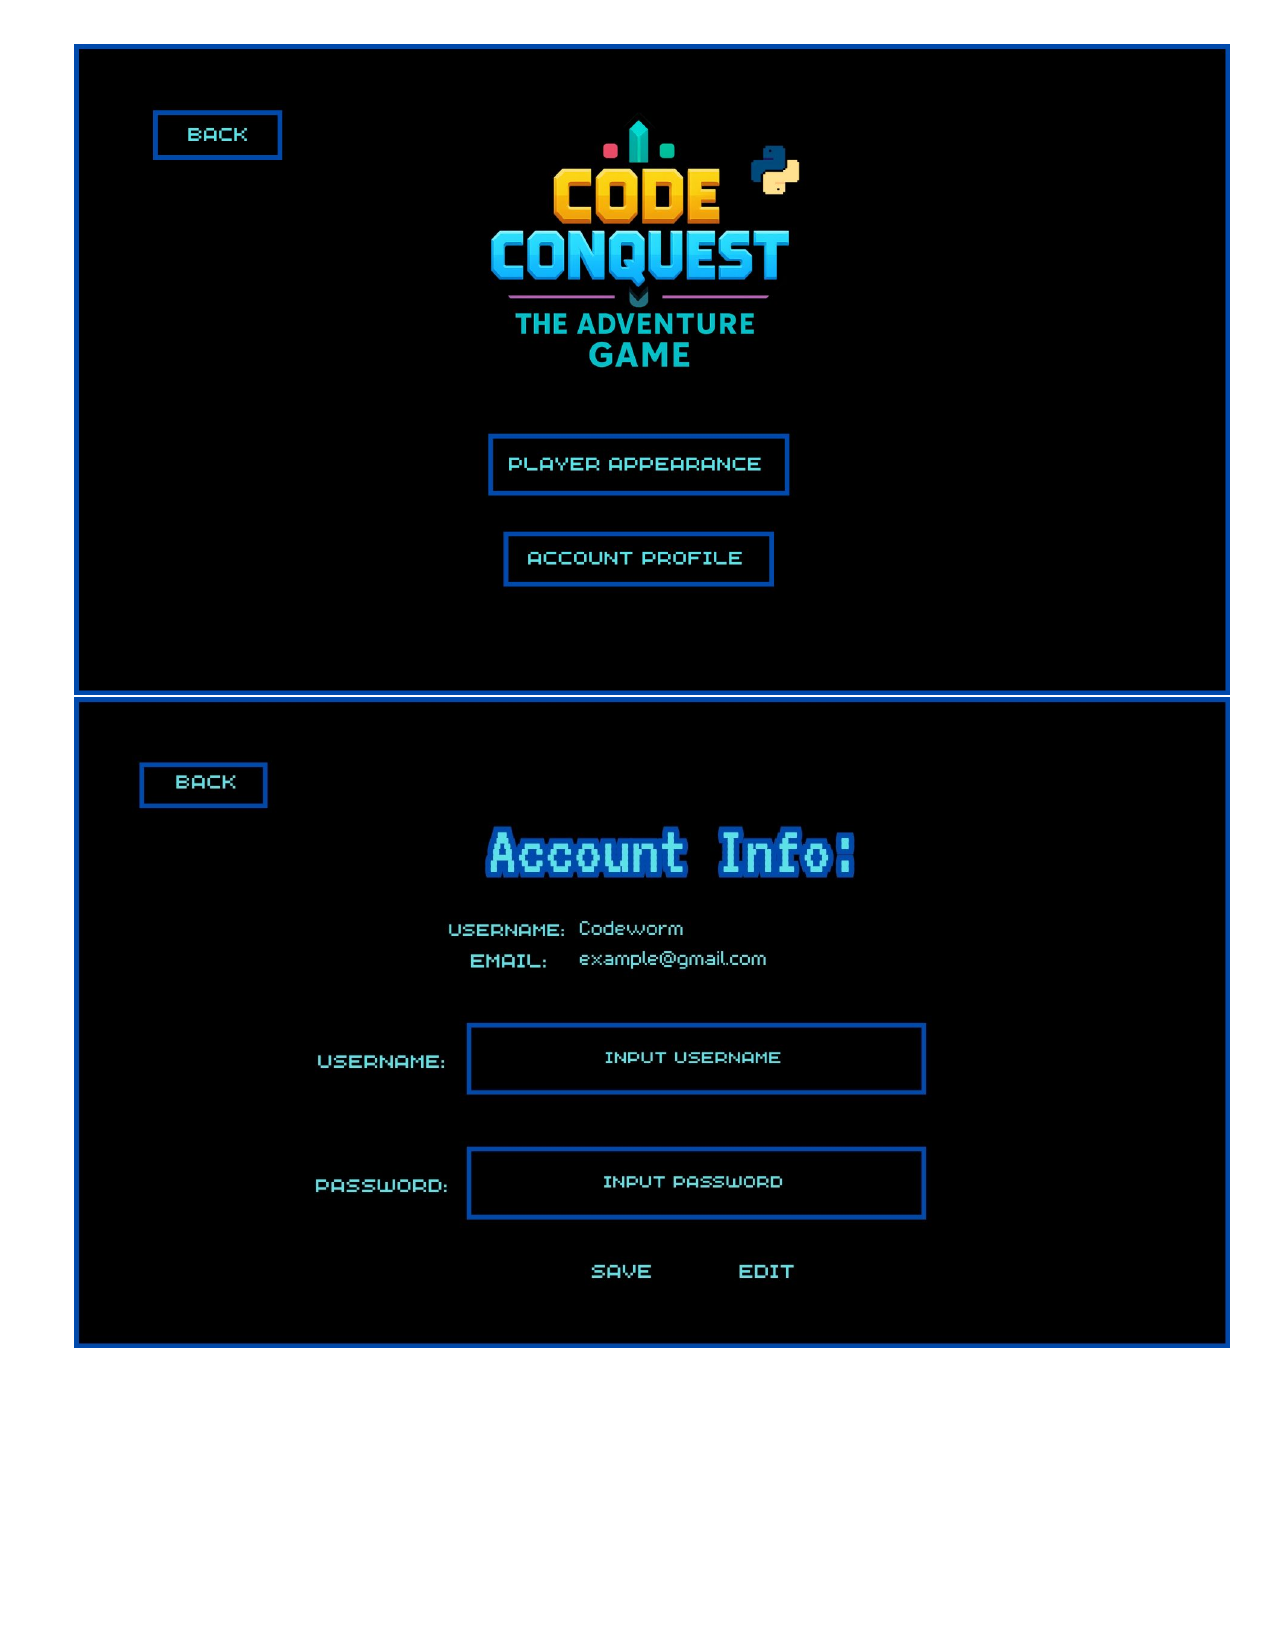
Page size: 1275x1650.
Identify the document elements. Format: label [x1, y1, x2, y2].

picture [74, 697, 1230, 1348]
picture [74, 44, 1230, 695]
